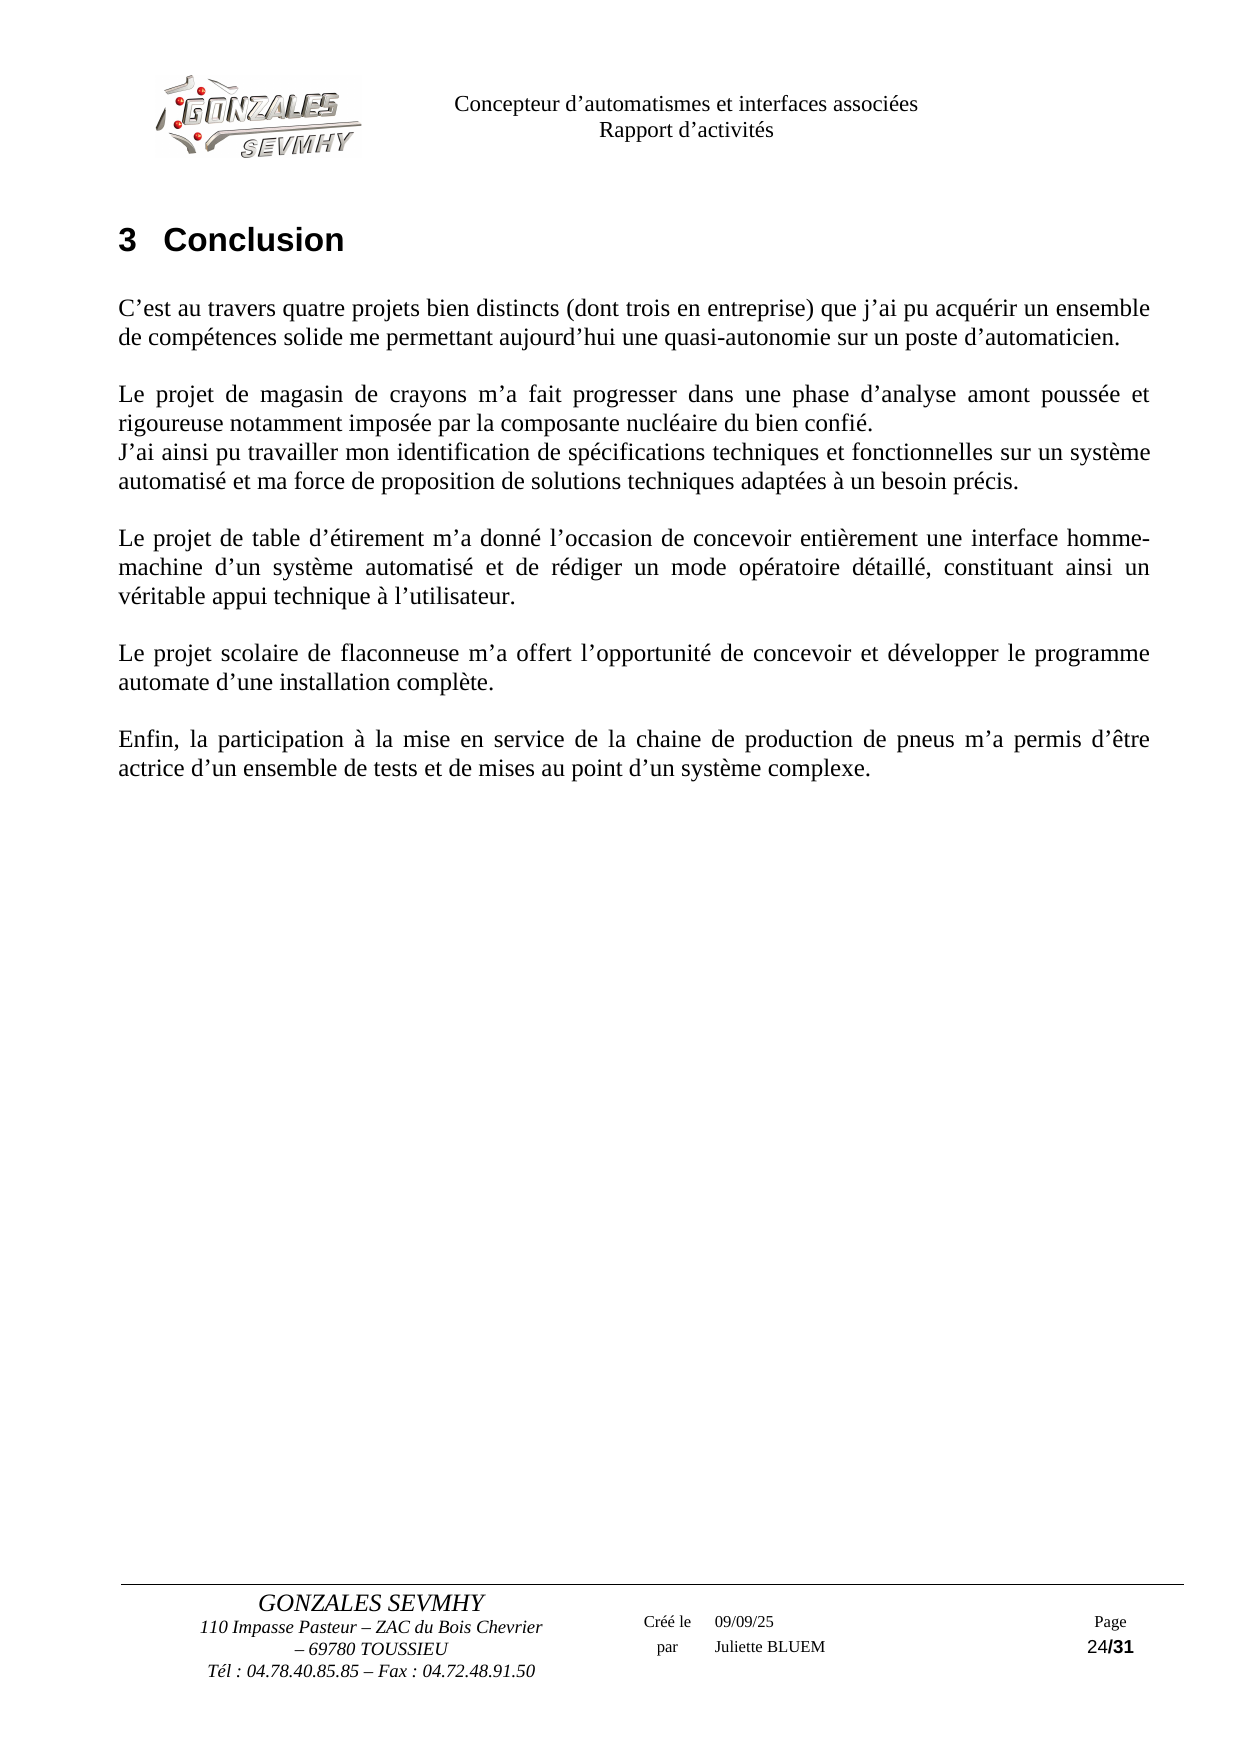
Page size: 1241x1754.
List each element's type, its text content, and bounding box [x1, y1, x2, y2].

subtitle Conclusion [118, 220, 1152, 258]
text Le projet scolaire de flaconneuse m’a offert l’opportunité de concevoir et développer le programme automate d’une installation complète. [118, 638, 1152, 696]
text J’ai ainsi pu travailler mon identification de spécifications techniques et fonctionnelles sur un système automatisé et ma force de proposition de solutions techniques adaptées à un besoin précis. [118, 437, 1152, 494]
text Le projet de magasin de crayons m’a fait progresser dans une phase d’analyse amont poussée et rigoureuse notamment imposée par la composante nucléaire du bien confié. [118, 379, 1152, 437]
text Le projet de table d’étirement m’a donné l’occasion de concevoir entièrement une interface homme-machine d’un système automatisé et de rédiger un mode opératoire détaillé, constituant ainsi un véritable appui technique à l’utilisateur. [118, 523, 1152, 609]
picture [155, 75, 362, 158]
text C’est au travers quatre projets bien distincts (dont trois en entreprise) que j’ai pu acquérir un ensemble de compétences solide me permettant aujourd’hui une quasi-autonomie sur un poste d’automaticien. [118, 293, 1152, 351]
text Enfin, la participation à la mise en service de la chaine de production de pneus m’a permis d’être actrice d’un ensemble de tests et de mises au point d’un système complexe. [118, 724, 1152, 782]
